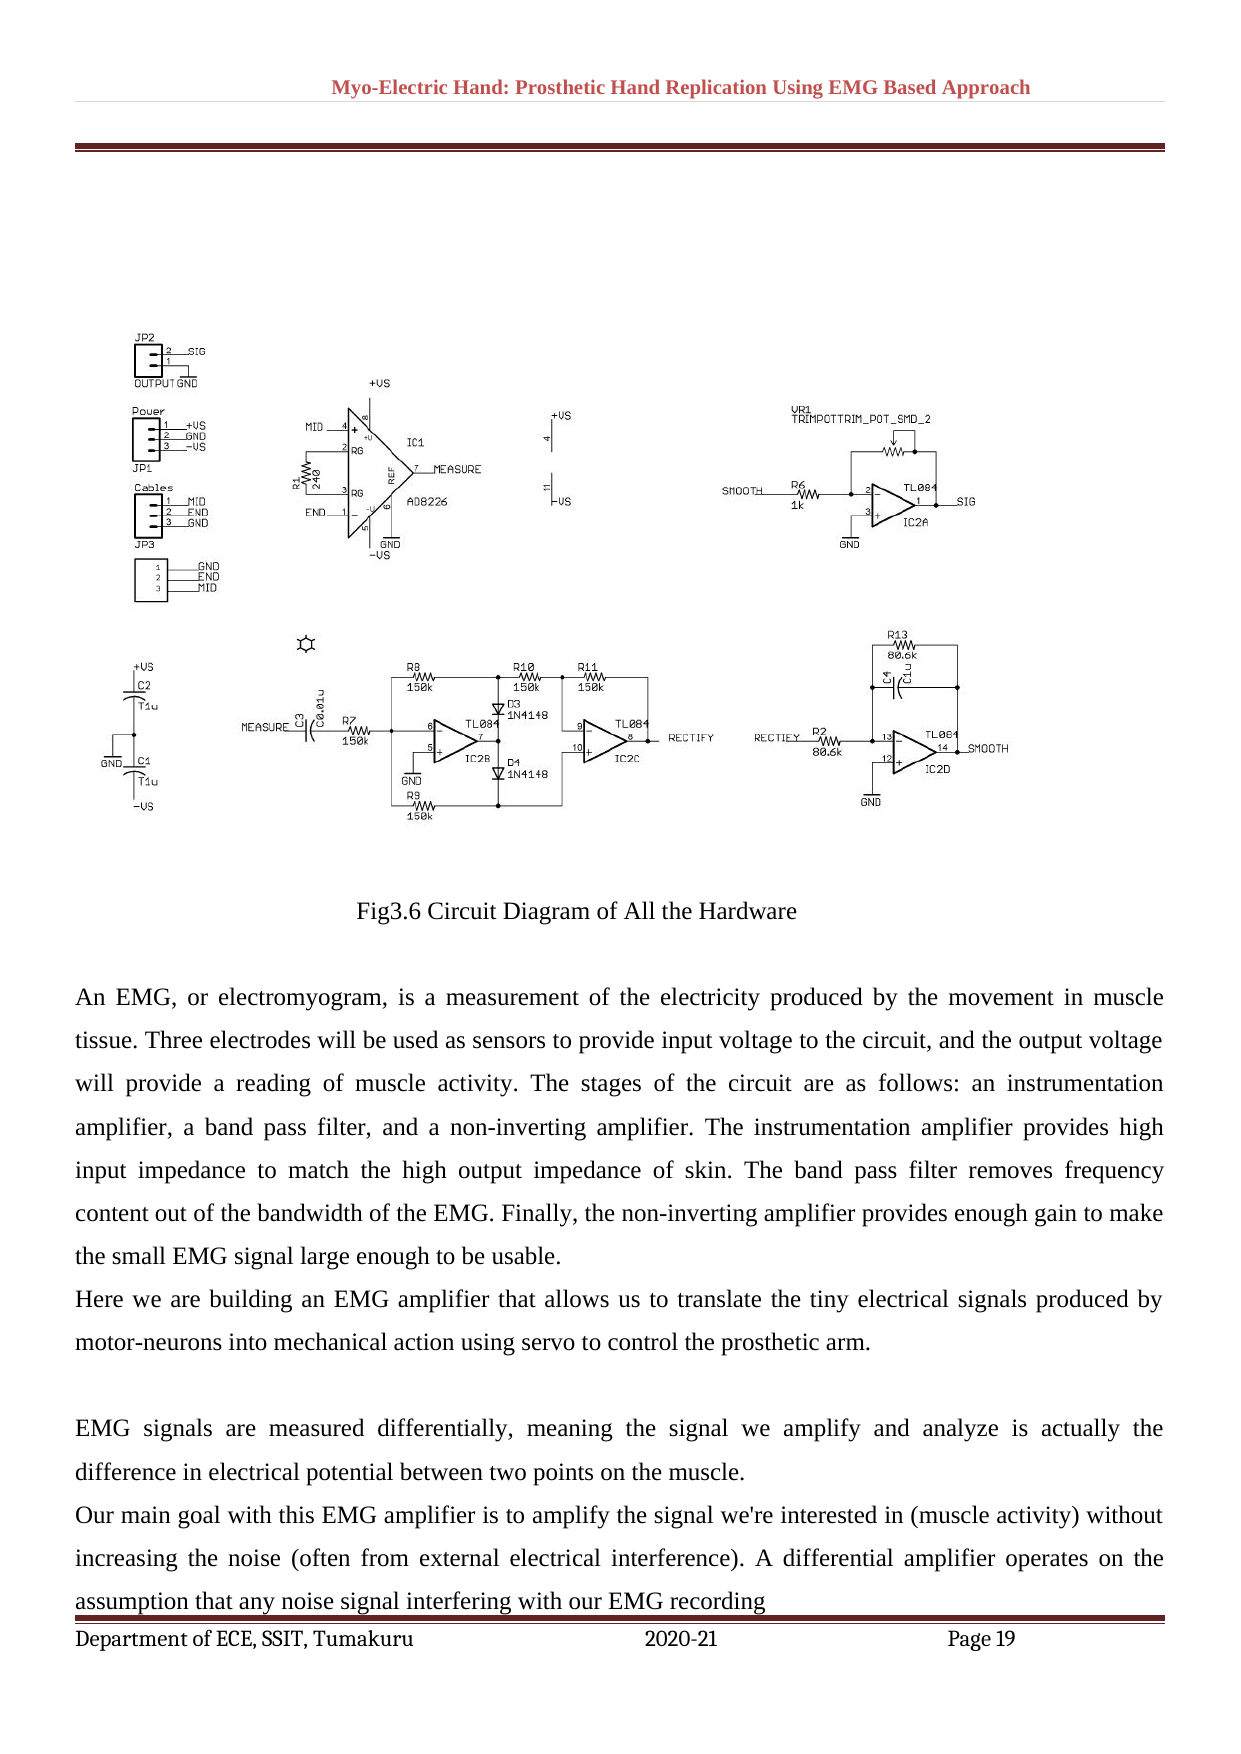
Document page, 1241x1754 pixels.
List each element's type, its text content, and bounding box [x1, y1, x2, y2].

text Our main goal with this EMG amplifier is to amplify the signal we're interested in (muscle activity) without increasing the noise (often from external electrical interference). A differential amplifier operates on the assumption that any noise signal interfering with our EMG recording [75, 1500, 1165, 1615]
text An EMG, or electromyogram, is a measurement of the electricity produced by the movement in muscle tissue. Three electrodes will be used as sensors to provide input voltage to the circuit, and the output voltage will provide a reading of muscle activity. The stages of the circuit are as follows: an instrumentation amplifier, a band pass filter, and a non-inverting amplifier. The instrumentation amplifier provides high input impedance to match the high output impedance of skin. The band pass filter removes frequency content out of the bandwidth of the EMG. Finally, the non-inverting amplifier provides enough gain to make the small EMG signal large enough to be usable. [75, 982, 1165, 1270]
text EMG signals are measured differentially, meaning the signal we amplify and analyze is actually the difference in electrical potential between two points on the muscle. [75, 1413, 1165, 1485]
picture [75, 324, 1049, 844]
text Here we are building an EMG amplifier that allows us to translate the tiny electrical signals produced by motor-neurons into mechanical action using servo to control the prosthetic arm. [75, 1284, 1165, 1356]
text Fig3.6 Circuit Diagram of All the Hardware [75, 896, 1165, 925]
